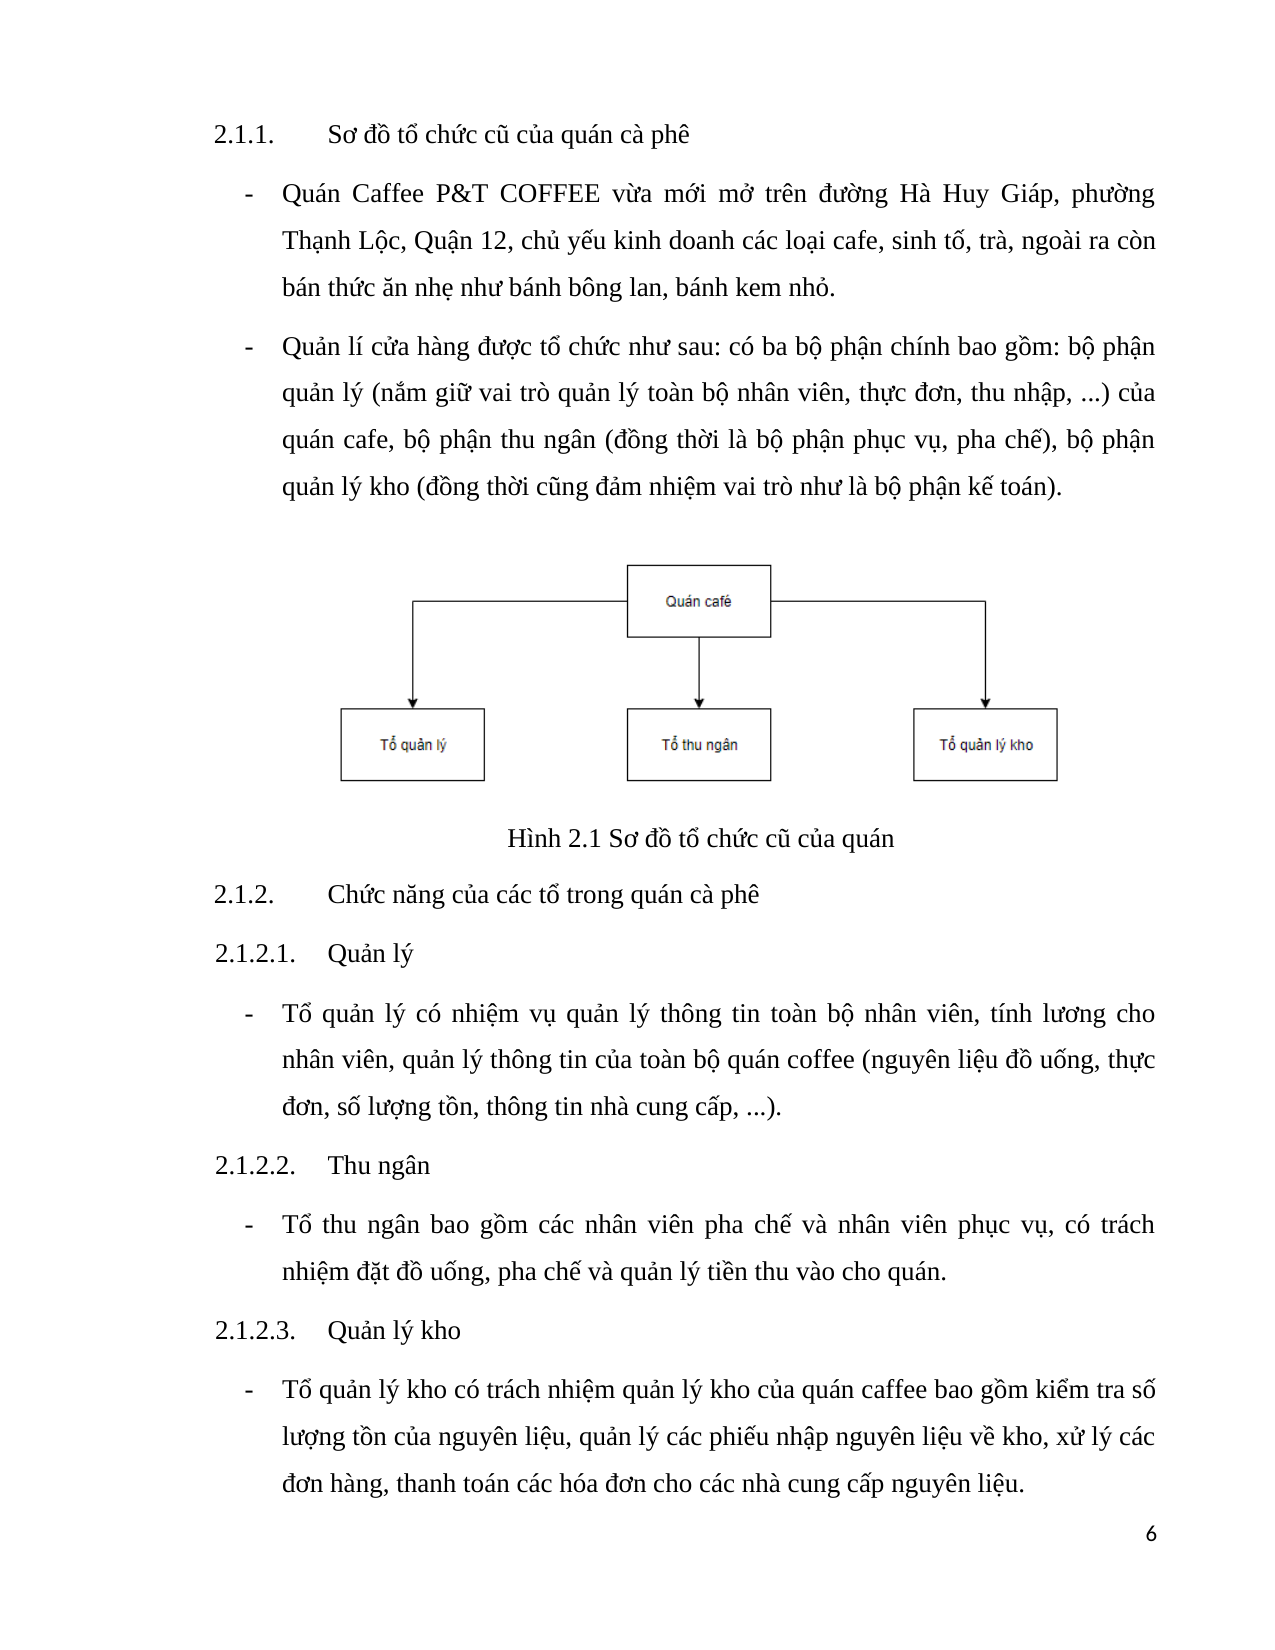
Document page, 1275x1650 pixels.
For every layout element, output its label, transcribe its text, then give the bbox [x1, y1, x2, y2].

text Tổ thu ngân bao gồm các nhân viên pha chế và nhân viên phục vụ, có trách nhiệm đặt đồ uống, pha chế và quản lý tiền thu vào cho quán. [244, 1208, 1157, 1286]
list Sơ đồ tổ chức cũ của quán cà phê [213, 118, 1157, 149]
table_cell Hình 2.1 Sơ đồ tổ chức cũ của quán [282, 810, 1120, 866]
text Quản lí cửa hàng được tổ chức như sau: có ba bộ phận chính bao gồm: bộ phận quản lý (nắm giữ vai trò quản lý toàn bộ nhân viên, thực đơn, thu nhập, ...) của quán cafe, bộ phận thu ngân (đồng thời là bộ phận phục vụ, pha chế), bộ phận quản lý kho (đồng thời cũng đảm nhiệm vai trò như là bộ phận kế toán). [244, 330, 1157, 501]
list Chức năng của các tổ trong quán cà phê [213, 878, 1157, 909]
table_header [282, 529, 1120, 810]
list Quản lý [215, 938, 1157, 969]
list Quản lý kho [215, 1314, 1157, 1345]
picture [318, 541, 1083, 798]
list Thu ngân [215, 1149, 1157, 1180]
text Tổ quản lý kho có trách nhiệm quản lý kho của quán caffee bao gồm kiểm tra số lượng tồn của nguyên liệu, quản lý các phiếu nhập nguyên liệu về kho, xử lý các đơn hàng, thanh toán các hóa đơn cho các nhà cung cấp nguyên liệu. [244, 1373, 1157, 1498]
text Quán Caffee P&T COFFEE vừa mới mở trên đường Hà Huy Giáp, phường Thạnh Lộc, Quận 12, chủ yếu kinh doanh các loại cafe, sinh tố, trà, ngoài ra còn bán thức ăn nhẹ như bánh bông lan, bánh kem nhỏ. [244, 177, 1157, 302]
text Tổ quản lý có nhiệm vụ quản lý thông tin toàn bộ nhân viên, tính lương cho nhân viên, quản lý thông tin của toàn bộ quán coffee (nguyên liệu đồ uống, thực đơn, số lượng tồn, thông tin nhà cung cấp, ...). [244, 997, 1157, 1121]
